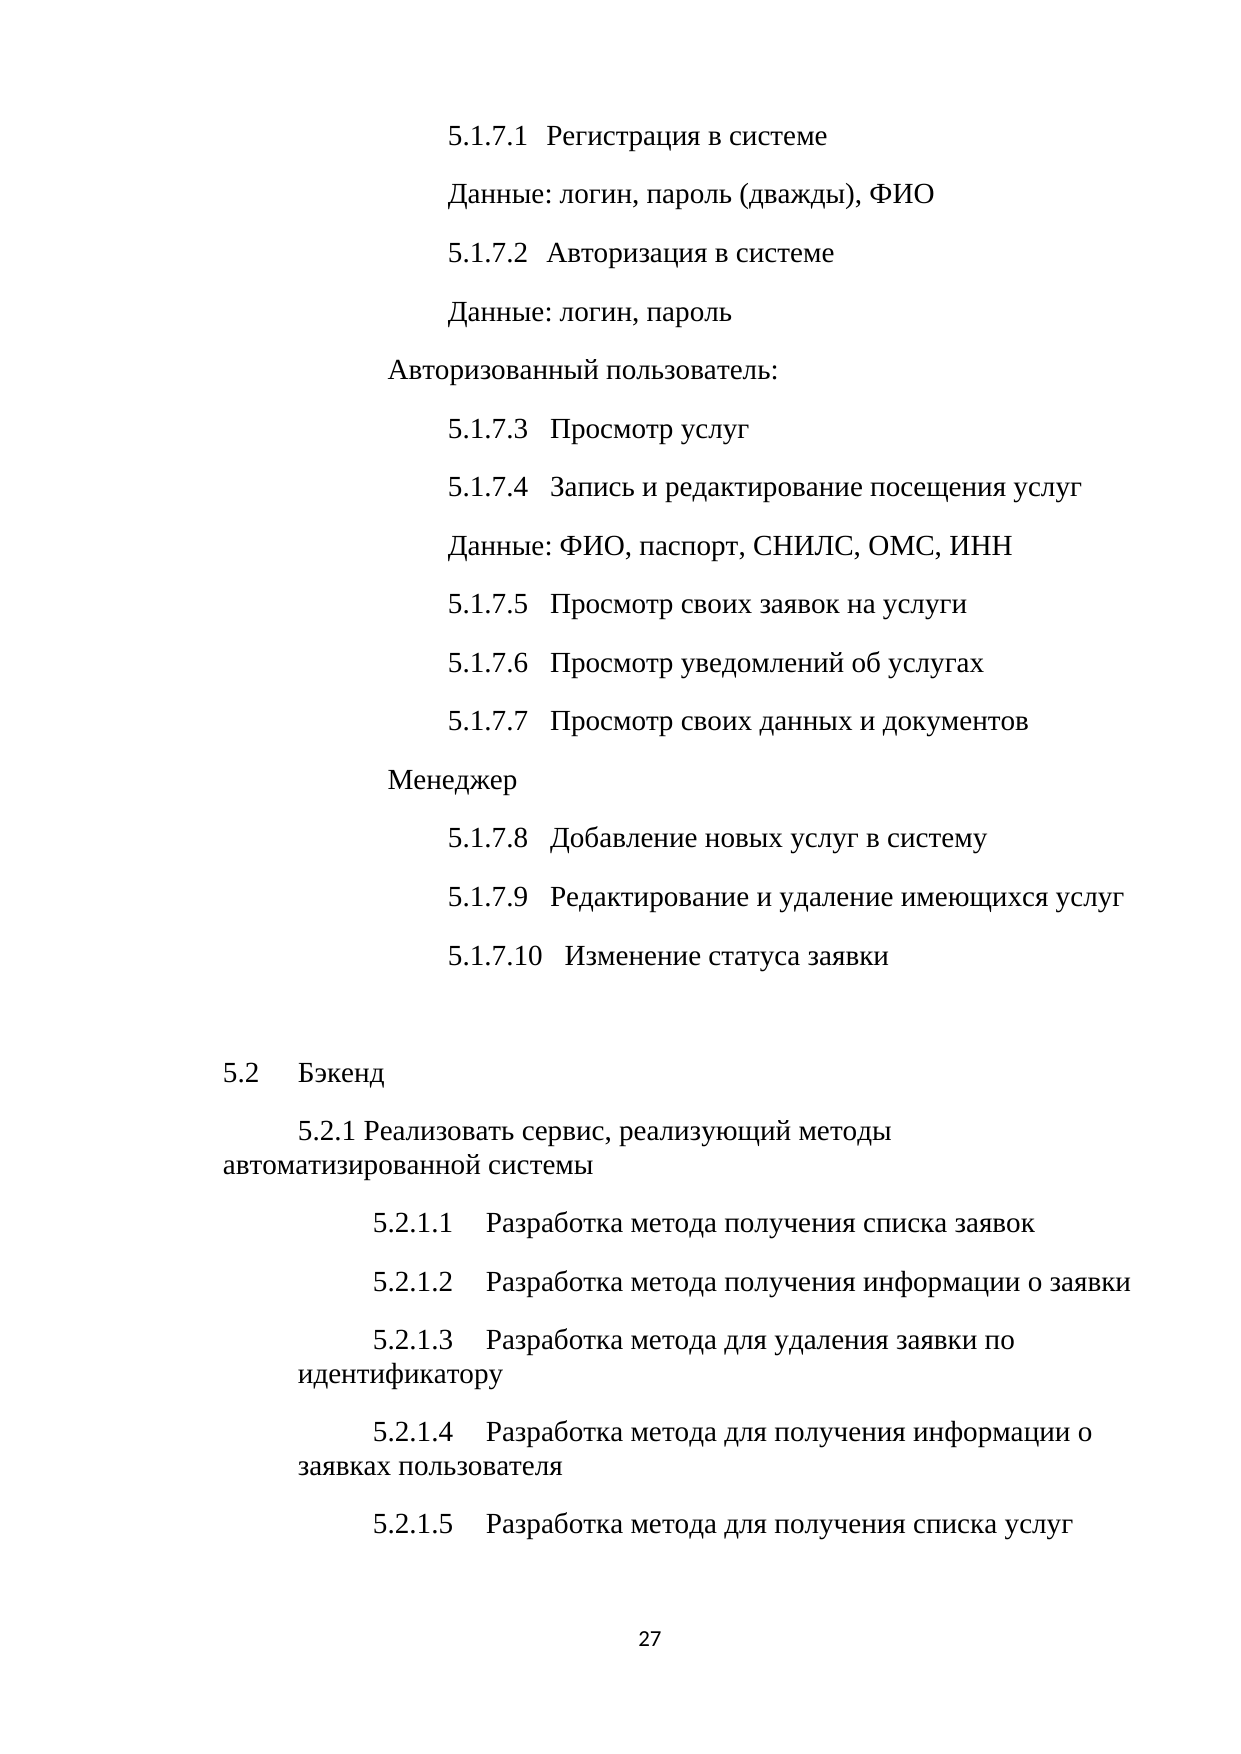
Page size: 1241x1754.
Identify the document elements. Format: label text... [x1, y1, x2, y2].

text 5.1.7.9 Редактирование и удаление имеющихся услуг [373, 879, 1152, 913]
text 5.1.7.8 Добавление новых услуг в систему [373, 821, 1152, 854]
text 5.1.7.1 Регистрация в системе [373, 118, 1152, 152]
text 5.2.1.1 Разработка метода получения списка заявок [298, 1205, 1152, 1239]
text Данные: ФИО, паспорт, СНИЛС, ОМС, ИНН [373, 528, 1152, 561]
text 5.1.7.4 Запись и редактирование посещения услуг [373, 469, 1152, 503]
text 5.2.1.3 Разработка метода для удаления заявки по идентификатору [298, 1322, 1152, 1389]
text 5.2.1.2 Разработка метода получения информации о заявки [298, 1264, 1152, 1297]
text 5.1.7.7 Просмотр своих данных и документов [373, 703, 1152, 737]
text Менеджер [298, 762, 1152, 796]
text 5.1.7.3 Просмотр услуг [373, 411, 1152, 444]
text 5.1.7.6 Просмотр уведомлений об услугах [373, 645, 1152, 678]
text Авторизованный пользователь: [373, 352, 1152, 386]
text 5.1.7.2 Авторизация в системе [373, 235, 1152, 269]
text 5.2.1 Реализовать сервис, реализующий методы автоматизированной системы [223, 1113, 535, 1147]
text 5.1.7.5 Просмотр своих заявок на услуги [373, 586, 1152, 620]
text 5.2.1.4 Разработка метода для получения информации о заявках пользователя [298, 1414, 1152, 1482]
text Данные: логин, пароль [373, 294, 1152, 327]
text Данные: логин, пароль (дважды), ФИО [448, 177, 1152, 210]
text 5.2.1 Реализовать сервис, реализующий методы автоматизированной системы [593, 1113, 1152, 1180]
text 5.2.1.5 Разработка метода для получения списка услуг [298, 1507, 1152, 1540]
text 5.2 Бэкенд [223, 1055, 1152, 1088]
text 5.1.7.10 Изменение статуса заявки [373, 938, 1152, 971]
